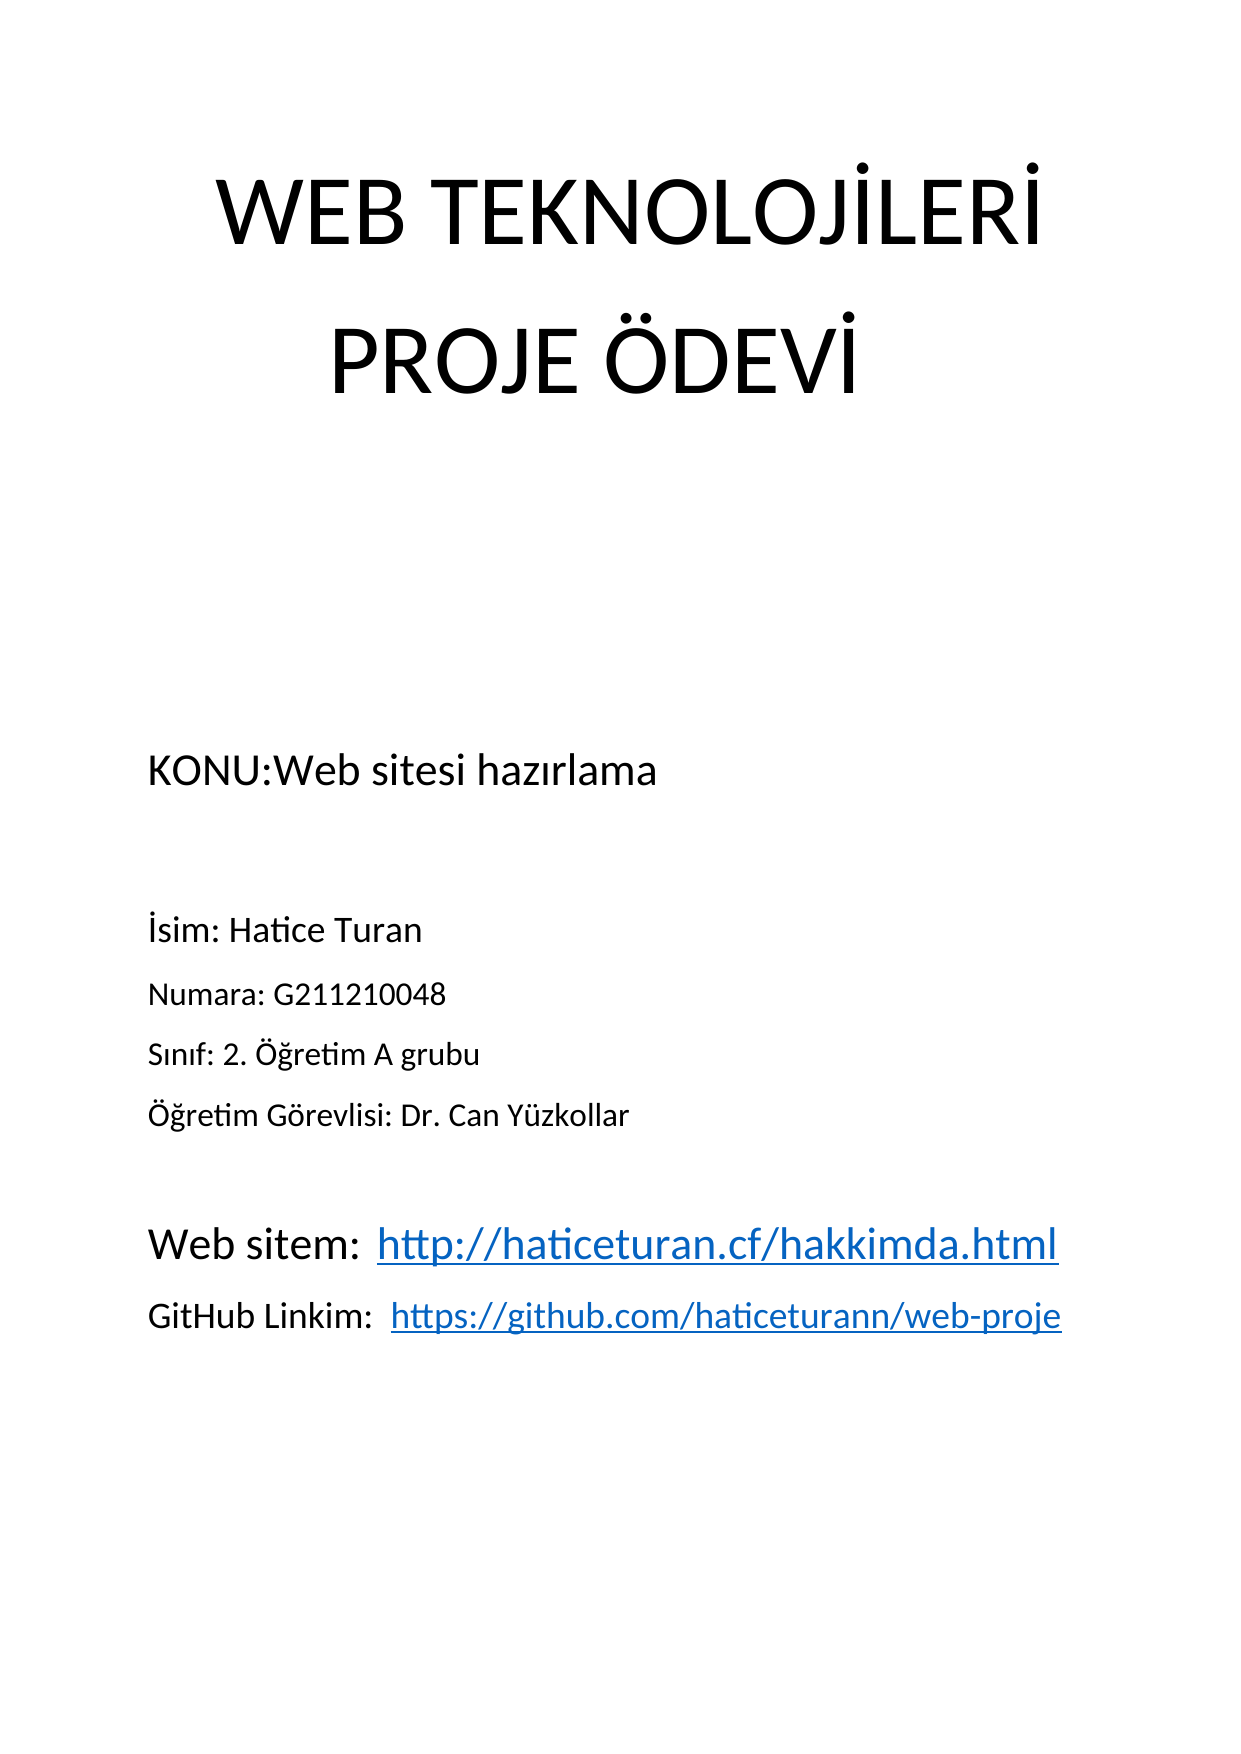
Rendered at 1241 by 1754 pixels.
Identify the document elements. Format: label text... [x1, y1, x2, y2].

text Öğretim Görevlisi: Dr. Can Yüzkollar [148, 1094, 1093, 1134]
text GitHub Linkim: https://github.com/haticeturann/web-proje [148, 1292, 1093, 1338]
text KONU:Web sitesi hazırlama [148, 741, 1093, 797]
text Web sitem: http://haticeturan.cf/hakkimda.html [148, 1215, 1093, 1271]
text PROJE ÖDEVİ [148, 296, 1093, 418]
text Sınıf: 2. Öğretim A grubu [148, 1033, 1093, 1074]
text WEB TEKNOLOJİLERİ [148, 148, 1093, 270]
text Numara: G211210048 [148, 972, 1093, 1013]
text İsim: Hatice Turan [148, 906, 1093, 952]
